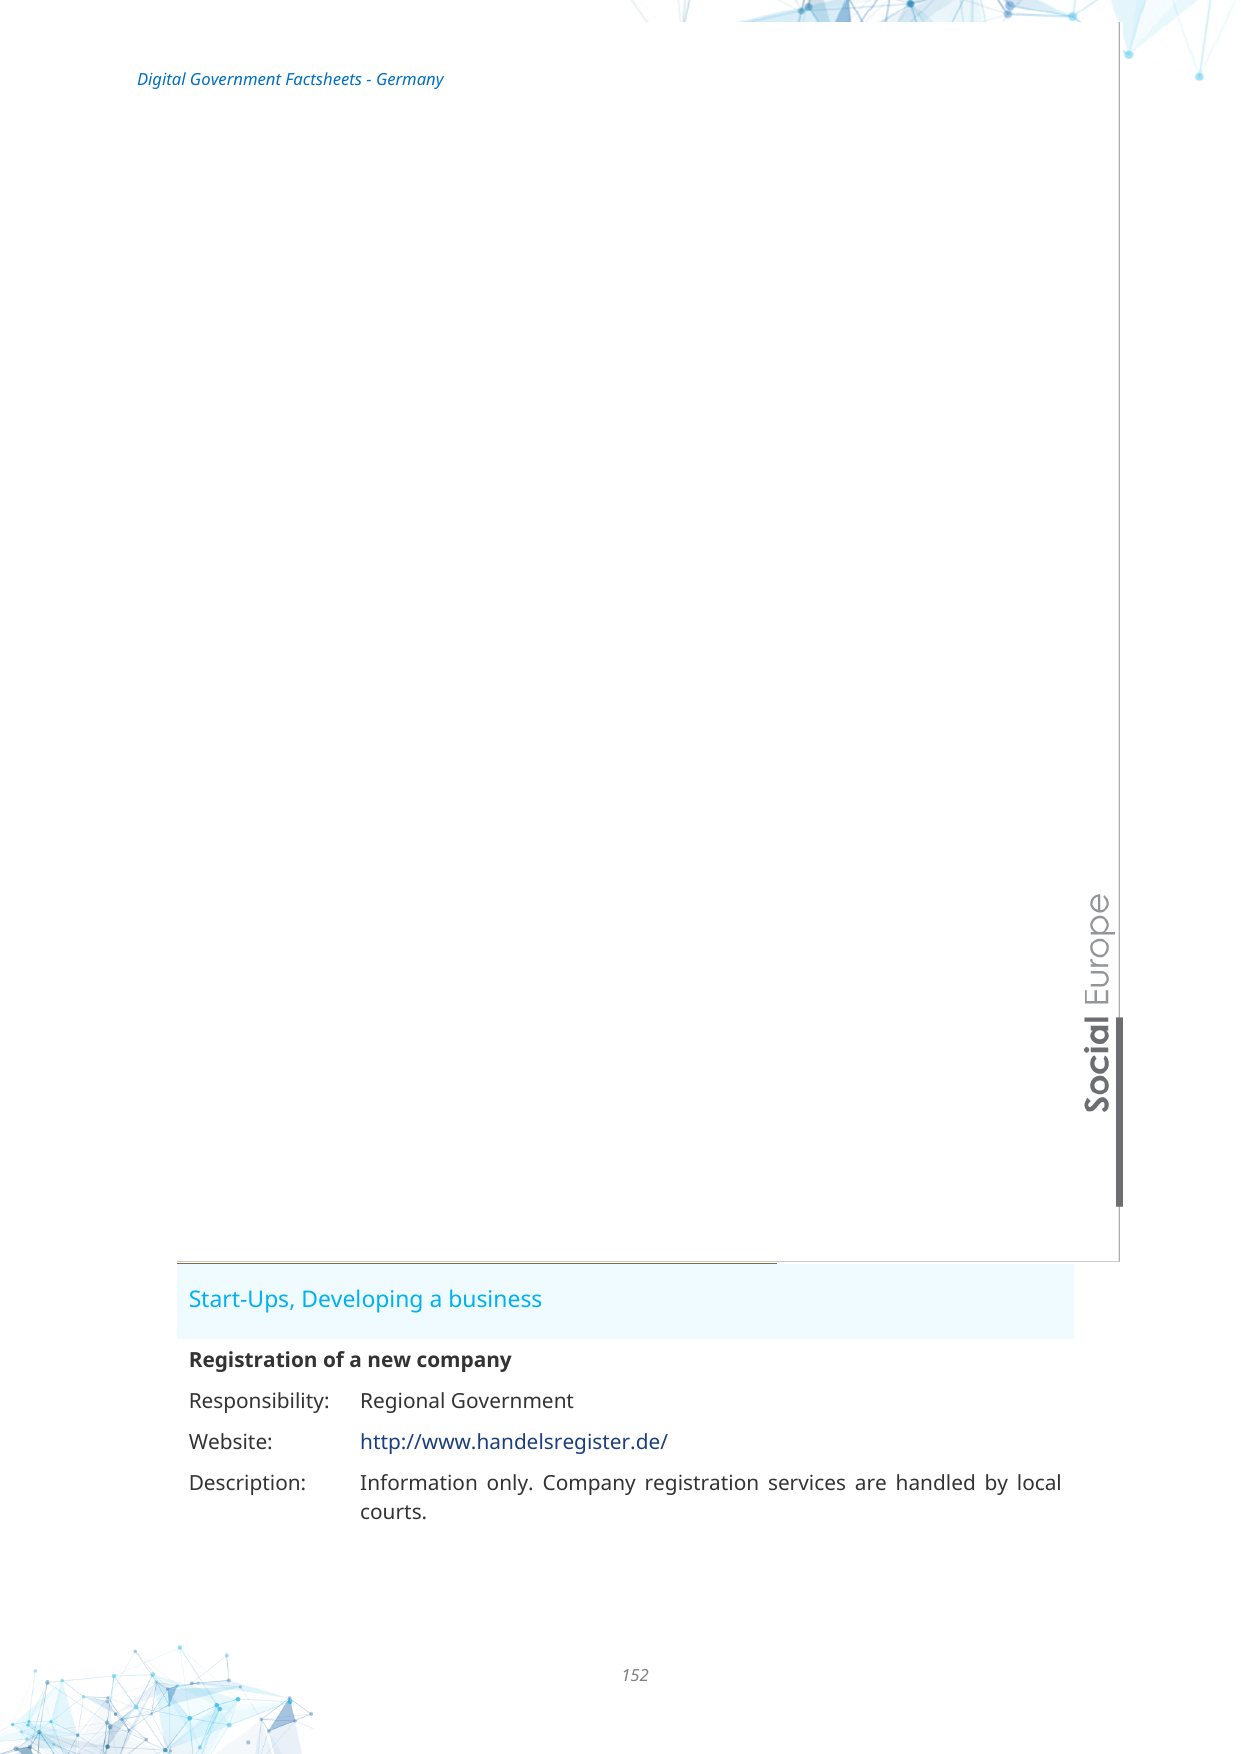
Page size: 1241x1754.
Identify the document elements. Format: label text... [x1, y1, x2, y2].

table_cell Registration of a new company [177, 1339, 1074, 1380]
table_cell Responsibility: [177, 1380, 349, 1421]
table_cell Website: [177, 1421, 349, 1462]
table_cell Information only. Company registration services are handled by local courts. [349, 1462, 1074, 1532]
table_cell http://www.handelsregister.de/ [349, 1421, 1074, 1462]
table_cell Start-Ups, Developing a business [177, 1264, 1074, 1339]
table_cell Description: [177, 1462, 349, 1532]
picture [177, 22, 1123, 1262]
table_cell Regional Government [349, 1380, 1074, 1421]
